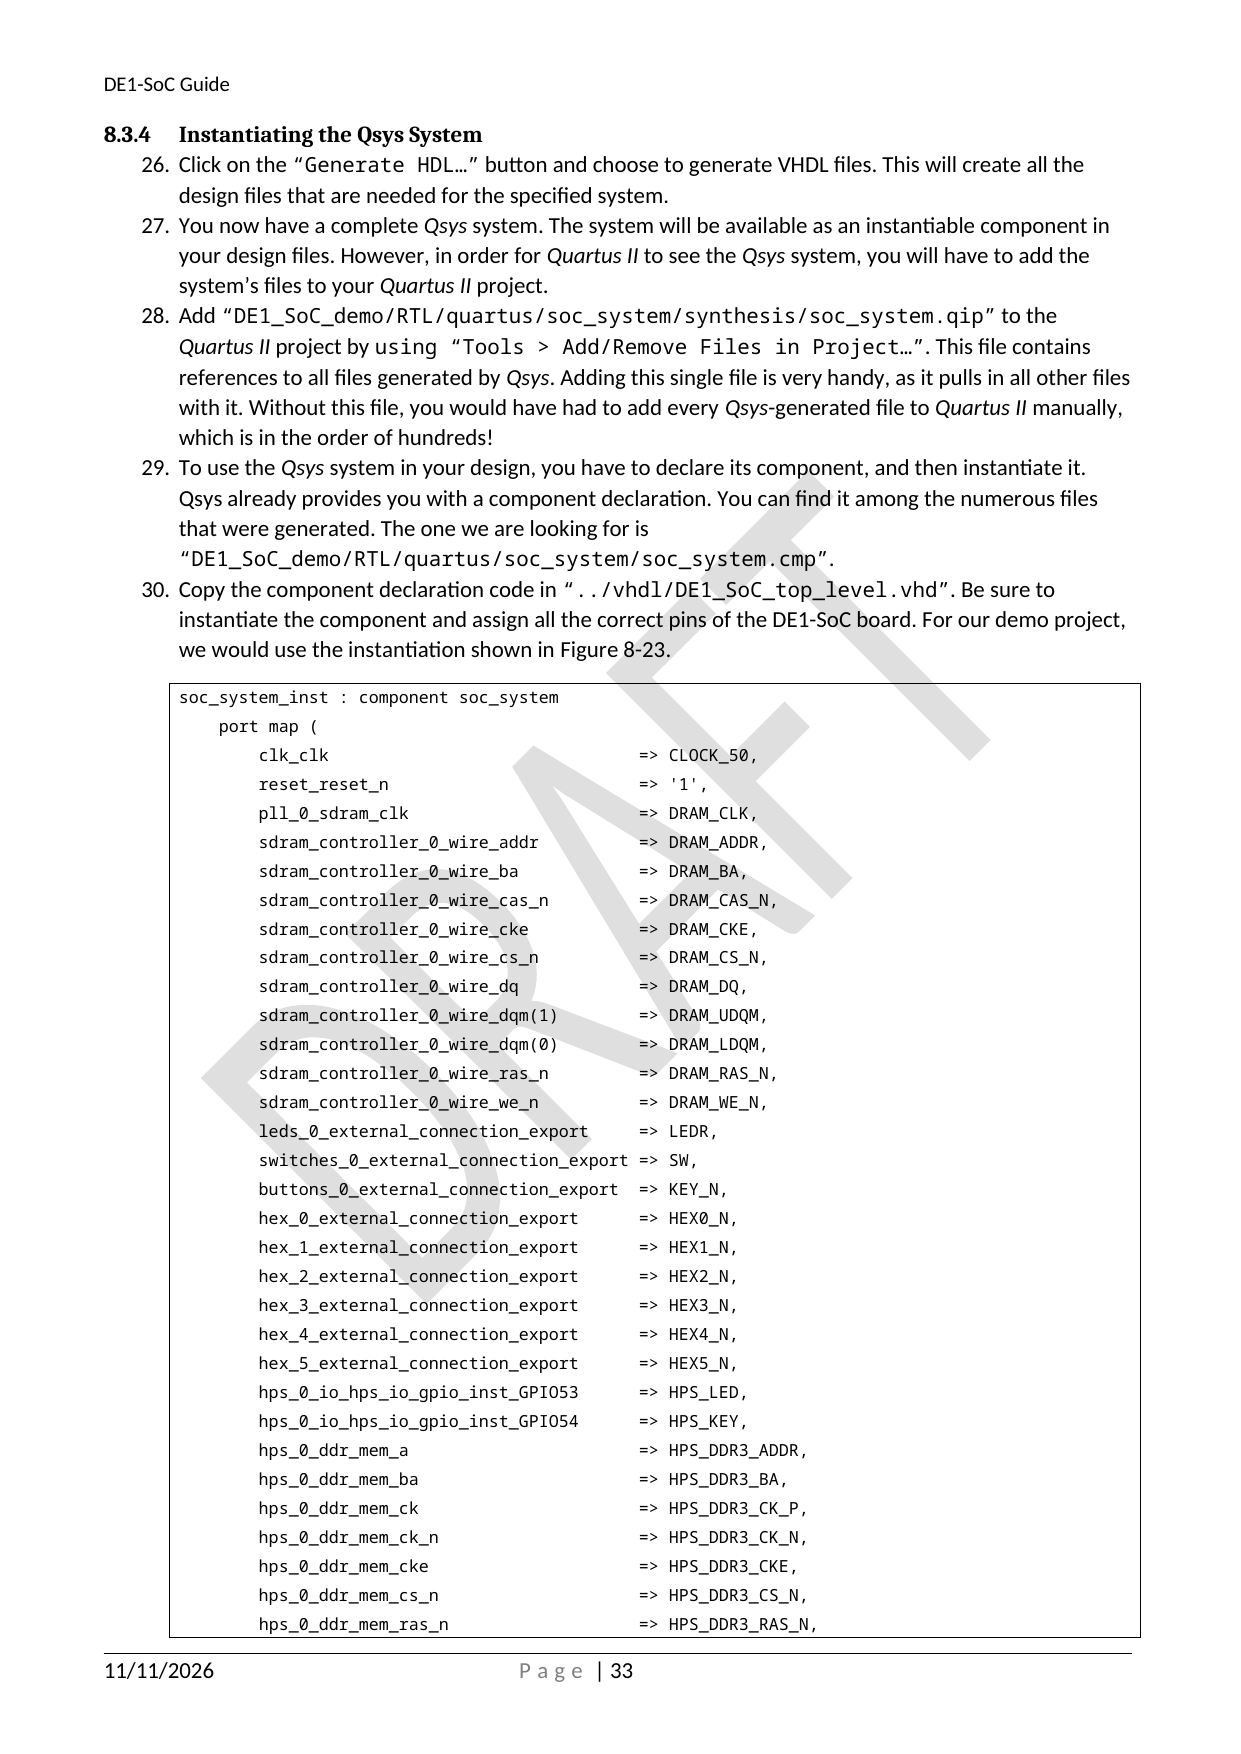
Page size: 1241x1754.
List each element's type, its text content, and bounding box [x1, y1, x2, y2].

text sdram_controller_0_wire_dqm(1) => DRAM_UDQM, [170, 1001, 1140, 1027]
text hps_0_ddr_mem_ras_n => HPS_DDR3_RAS_N, [170, 1609, 1140, 1637]
text sdram_controller_0_wire_ba => DRAM_BA, [170, 856, 1140, 882]
text hps_0_ddr_mem_ck_n => HPS_DDR3_CK_N, [170, 1522, 1140, 1548]
list You now have a complete Qsys system. The system will be available as an instantiable component in your design files. However, in order for Quartus II to see the Qsys system, you will have to add the system’s files to your Quartus II project. [141, 211, 1132, 299]
text sdram_controller_0_wire_ras_n => DRAM_RAS_N, [170, 1059, 1140, 1085]
text pll_0_sdram_clk => DRAM_CLK, [170, 798, 1140, 824]
list Click on the “Generate HDL…” button and choose to generate VHDL files. This will create all the design files that are needed for the specified system. [141, 150, 1132, 209]
subtitle Instantiating the Qsys System [103, 122, 1132, 148]
text port map ( [170, 711, 1140, 737]
text sdram_controller_0_wire_we_n => DRAM_WE_N, [170, 1088, 1140, 1114]
list To use the Qsys system in your design, you have to declare its component, and then instantiate it. Qsys already provides you with a component declaration. You can find it among the numerous files that were generated. The one we are looking for is “DE1_SoC_demo/RTL/quartus/soc_system/soc_system.cmp”. [141, 453, 1132, 572]
text reset_reset_n => '1', [170, 769, 1140, 795]
text hps_0_ddr_mem_cs_n => HPS_DDR3_CS_N, [170, 1580, 1140, 1606]
text hex_2_external_connection_export => HEX2_N, [170, 1262, 1140, 1287]
text sdram_controller_0_wire_cke => DRAM_CKE, [170, 914, 1140, 940]
text hex_0_external_connection_export => HEX0_N, [170, 1204, 1140, 1229]
text soc_system_inst : component soc_system [170, 684, 1140, 708]
text hps_0_ddr_mem_ba => HPS_DDR3_BA, [170, 1464, 1140, 1490]
text switches_0_external_connection_export => SW, [170, 1146, 1140, 1172]
text hex_3_external_connection_export => HEX3_N, [170, 1291, 1140, 1316]
text hex_5_external_connection_export => HEX5_N, [170, 1348, 1140, 1374]
text sdram_controller_0_wire_addr => DRAM_ADDR, [170, 827, 1140, 853]
text hps_0_io_hps_io_gpio_inst_GPIO53 => HPS_LED, [170, 1377, 1140, 1403]
text sdram_controller_0_wire_dq => DRAM_DQ, [170, 972, 1140, 998]
text sdram_controller_0_wire_cas_n => DRAM_CAS_N, [170, 885, 1140, 911]
text hps_0_ddr_mem_a => HPS_DDR3_ADDR, [170, 1435, 1140, 1461]
text leds_0_external_connection_export => LEDR, [170, 1117, 1140, 1143]
text hex_1_external_connection_export => HEX1_N, [170, 1233, 1140, 1258]
text sdram_controller_0_wire_dqm(0) => DRAM_LDQM, [170, 1030, 1140, 1056]
text hps_0_io_hps_io_gpio_inst_GPIO54 => HPS_KEY, [170, 1406, 1140, 1432]
text sdram_controller_0_wire_cs_n => DRAM_CS_N, [170, 943, 1140, 969]
text buttons_0_external_connection_export => KEY_N, [170, 1175, 1140, 1201]
text hps_0_ddr_mem_ck => HPS_DDR3_CK_P, [170, 1493, 1140, 1519]
text hex_4_external_connection_export => HEX4_N, [170, 1319, 1140, 1345]
text hps_0_ddr_mem_cke => HPS_DDR3_CKE, [170, 1551, 1140, 1577]
text clk_clk => CLOCK_50, [170, 740, 1140, 766]
list Add “DE1_SoC_demo/RTL/quartus/soc_system/synthesis/soc_system.qip” to the Quartus II project by using “Tools > Add/Remove Files in Project…”. This file contains references to all files generated by Qsys. Adding this single file is very handy, as it pulls in all other files with it. Without this file, you would have had to add every Qsys-generated file to Quartus II manually, which is in the order of hundreds! [141, 302, 1132, 451]
